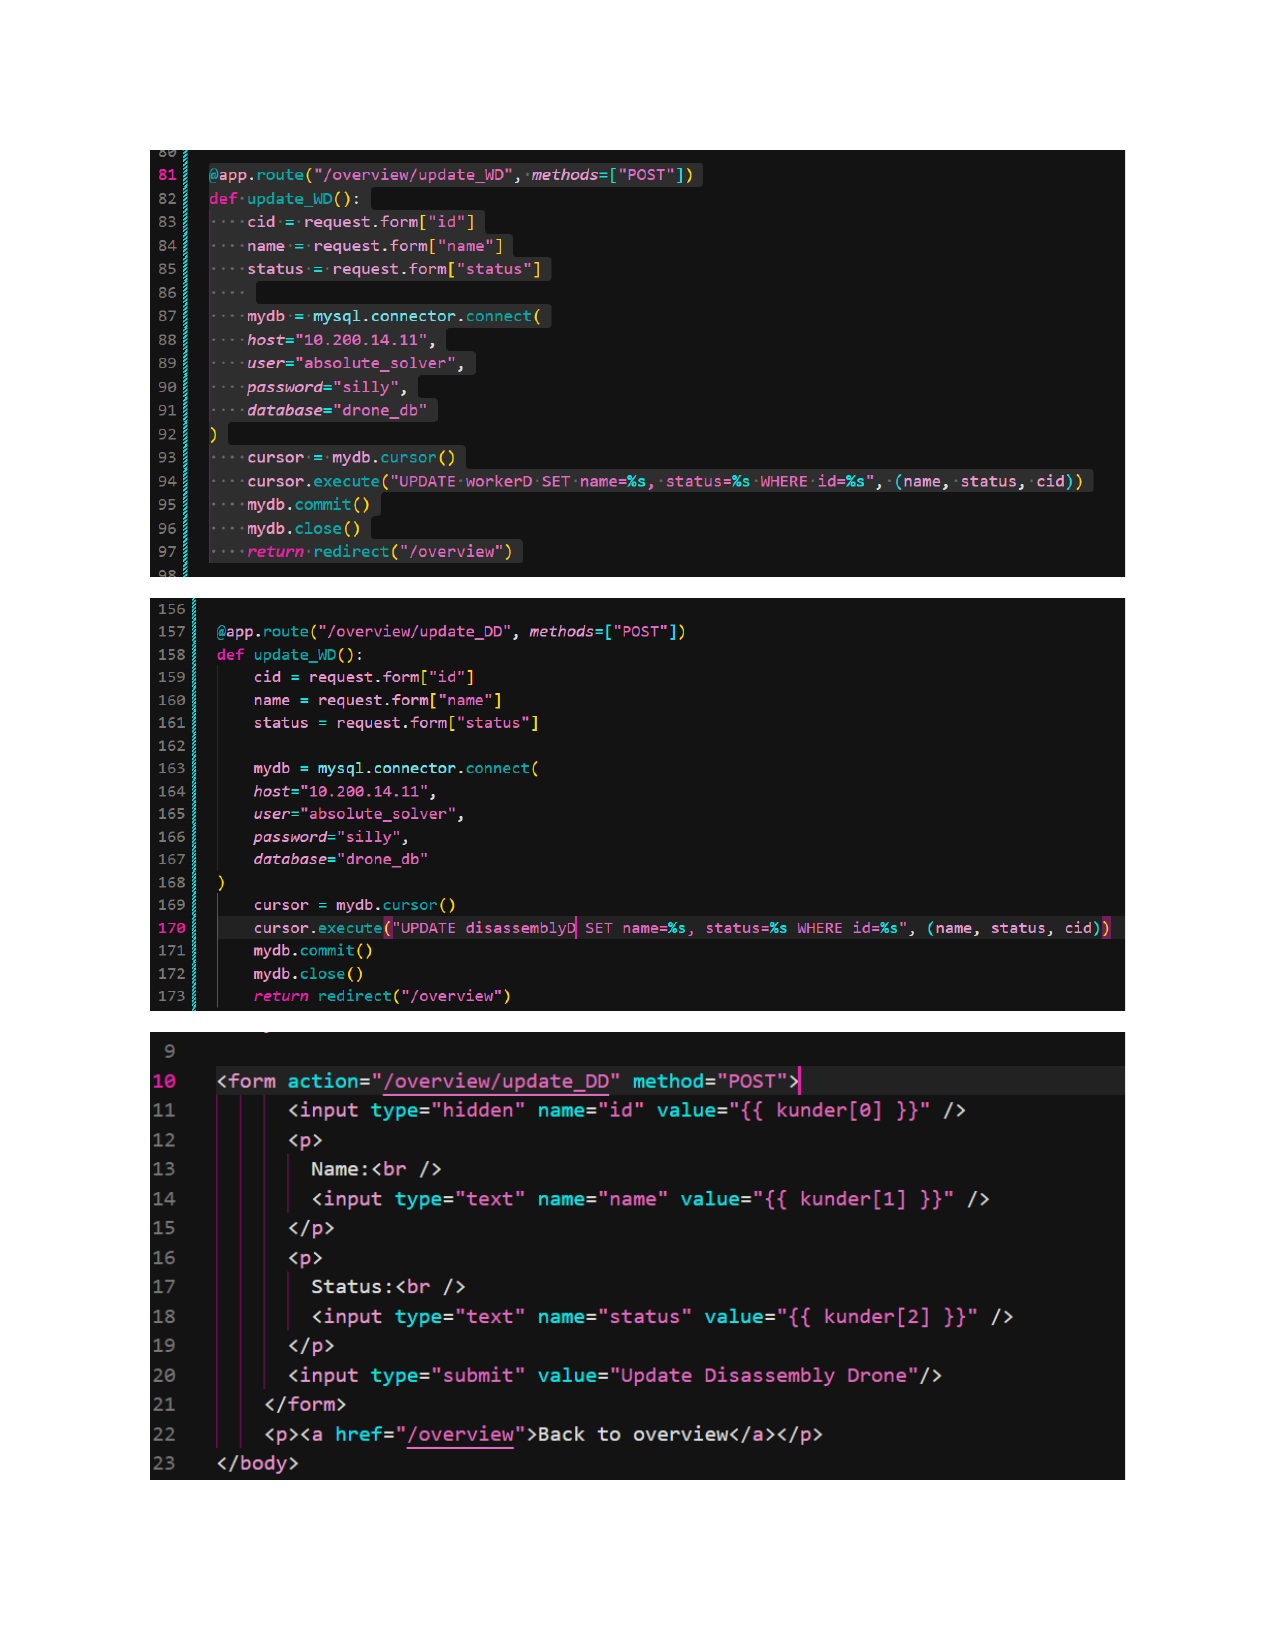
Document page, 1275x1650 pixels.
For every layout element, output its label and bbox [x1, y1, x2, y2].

picture [150, 598, 1125, 1011]
picture [150, 1032, 1125, 1480]
picture [150, 150, 1125, 577]
